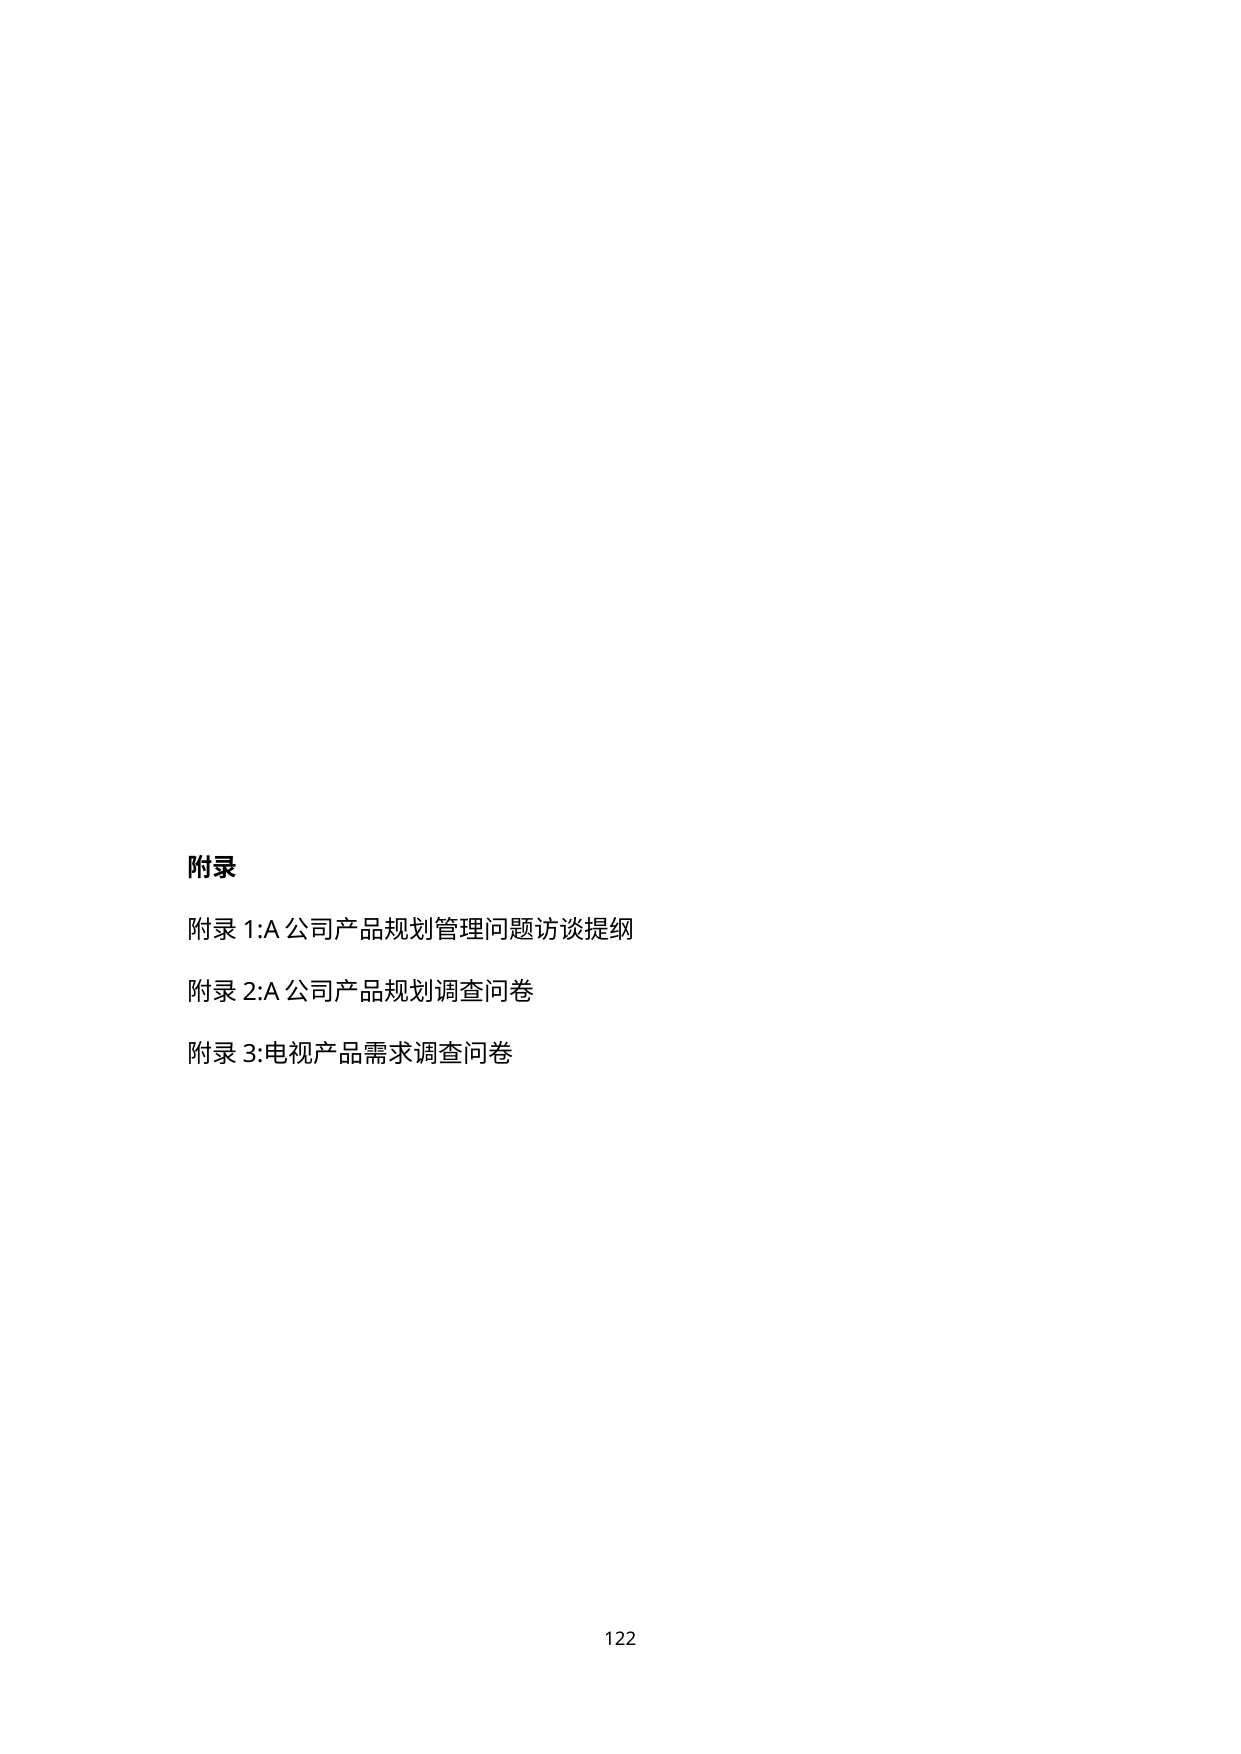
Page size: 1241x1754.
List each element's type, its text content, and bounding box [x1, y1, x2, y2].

text 附录1:A公司产品规划管理问题访谈提纲 [187, 906, 1053, 950]
text 附录3:电视产品需求调查问卷 [187, 1030, 1053, 1074]
text 附录 [187, 843, 1053, 887]
text 附录2:A公司产品规划调查问卷 [187, 968, 1053, 1012]
